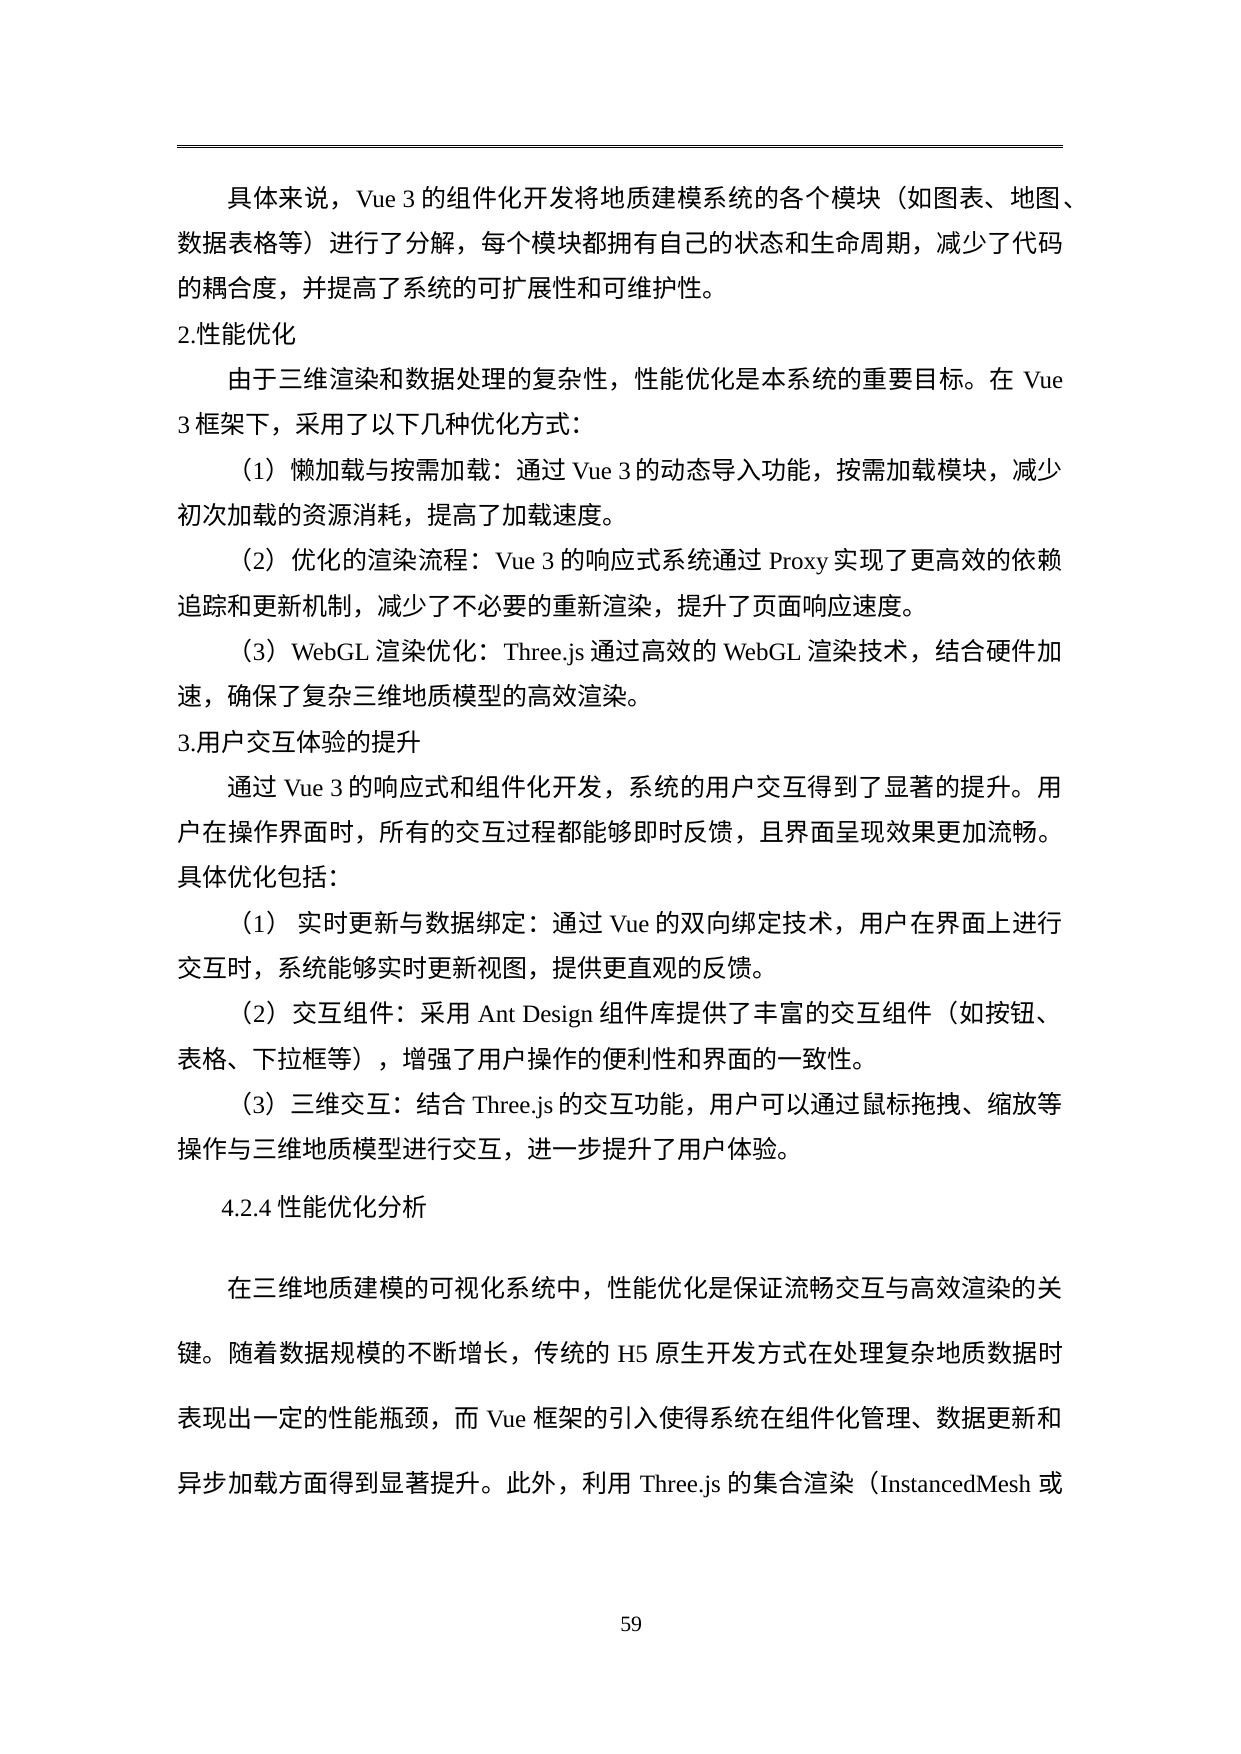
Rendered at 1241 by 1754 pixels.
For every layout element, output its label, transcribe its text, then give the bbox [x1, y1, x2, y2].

text 通过Vue 3的响应式和组件化开发，系统的用户交互得到了显著的提升。用户在操作界面时，所有的交互过程都能够即时反馈，且界面呈现效果更加流畅。具体优化包括： [177, 767, 1063, 894]
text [177, 1254, 1063, 1514]
text 由于三维渲染和数据处理的复杂性，性能优化是本系统的重要目标。在Vue 3框架下，采用了以下几种优化方式： [177, 359, 1063, 441]
text （3）三维交互：结合Three.js的交互功能，用户可以通过鼠标拖拽、缩放等操作与三维地质模型进行交互，进一步提升了用户体验。 [177, 1084, 1063, 1166]
text 具体来说，Vue 3的组件化开发将地质建模系统的各个模块（如图表、地图、数据表格等）进行了分解，每个模块都拥有自己的状态和生命周期，减少了代码的耦合度，并提高了系统的可扩展性和可维护性。 [177, 178, 1063, 305]
text 3.用户交互体验的提升 [177, 722, 1063, 758]
text （3）WebGL渲染优化：Three.js通过高效的WebGL渲染技术，结合硬件加速，确保了复杂三维地质模型的高效渲染。 [177, 631, 1063, 713]
text （2）交互组件：采用Ant Design组件库提供了丰富的交互组件（如按钮、表格、下拉框等），增强了用户操作的便利性和界面的一致性。 [177, 994, 1063, 1075]
text 4.2.4 性能优化分析 [177, 1188, 1063, 1224]
text 2.性能优化 [177, 314, 1063, 350]
text （1）懒加载与按需加载：通过Vue 3的动态导入功能，按需加载模块，减少初次加载的资源消耗，提高了加载速度。 [177, 450, 1063, 532]
text （1） 实时更新与数据绑定：通过Vue的双向绑定技术，用户在界面上进行交互时，系统能够实时更新视图，提供更直观的反馈。 [177, 903, 1063, 985]
text （2）优化的渲染流程：Vue 3的响应式系统通过Proxy实现了更高效的依赖追踪和更新机制，减少了不必要的重新渲染，提升了页面响应速度。 [177, 541, 1063, 622]
